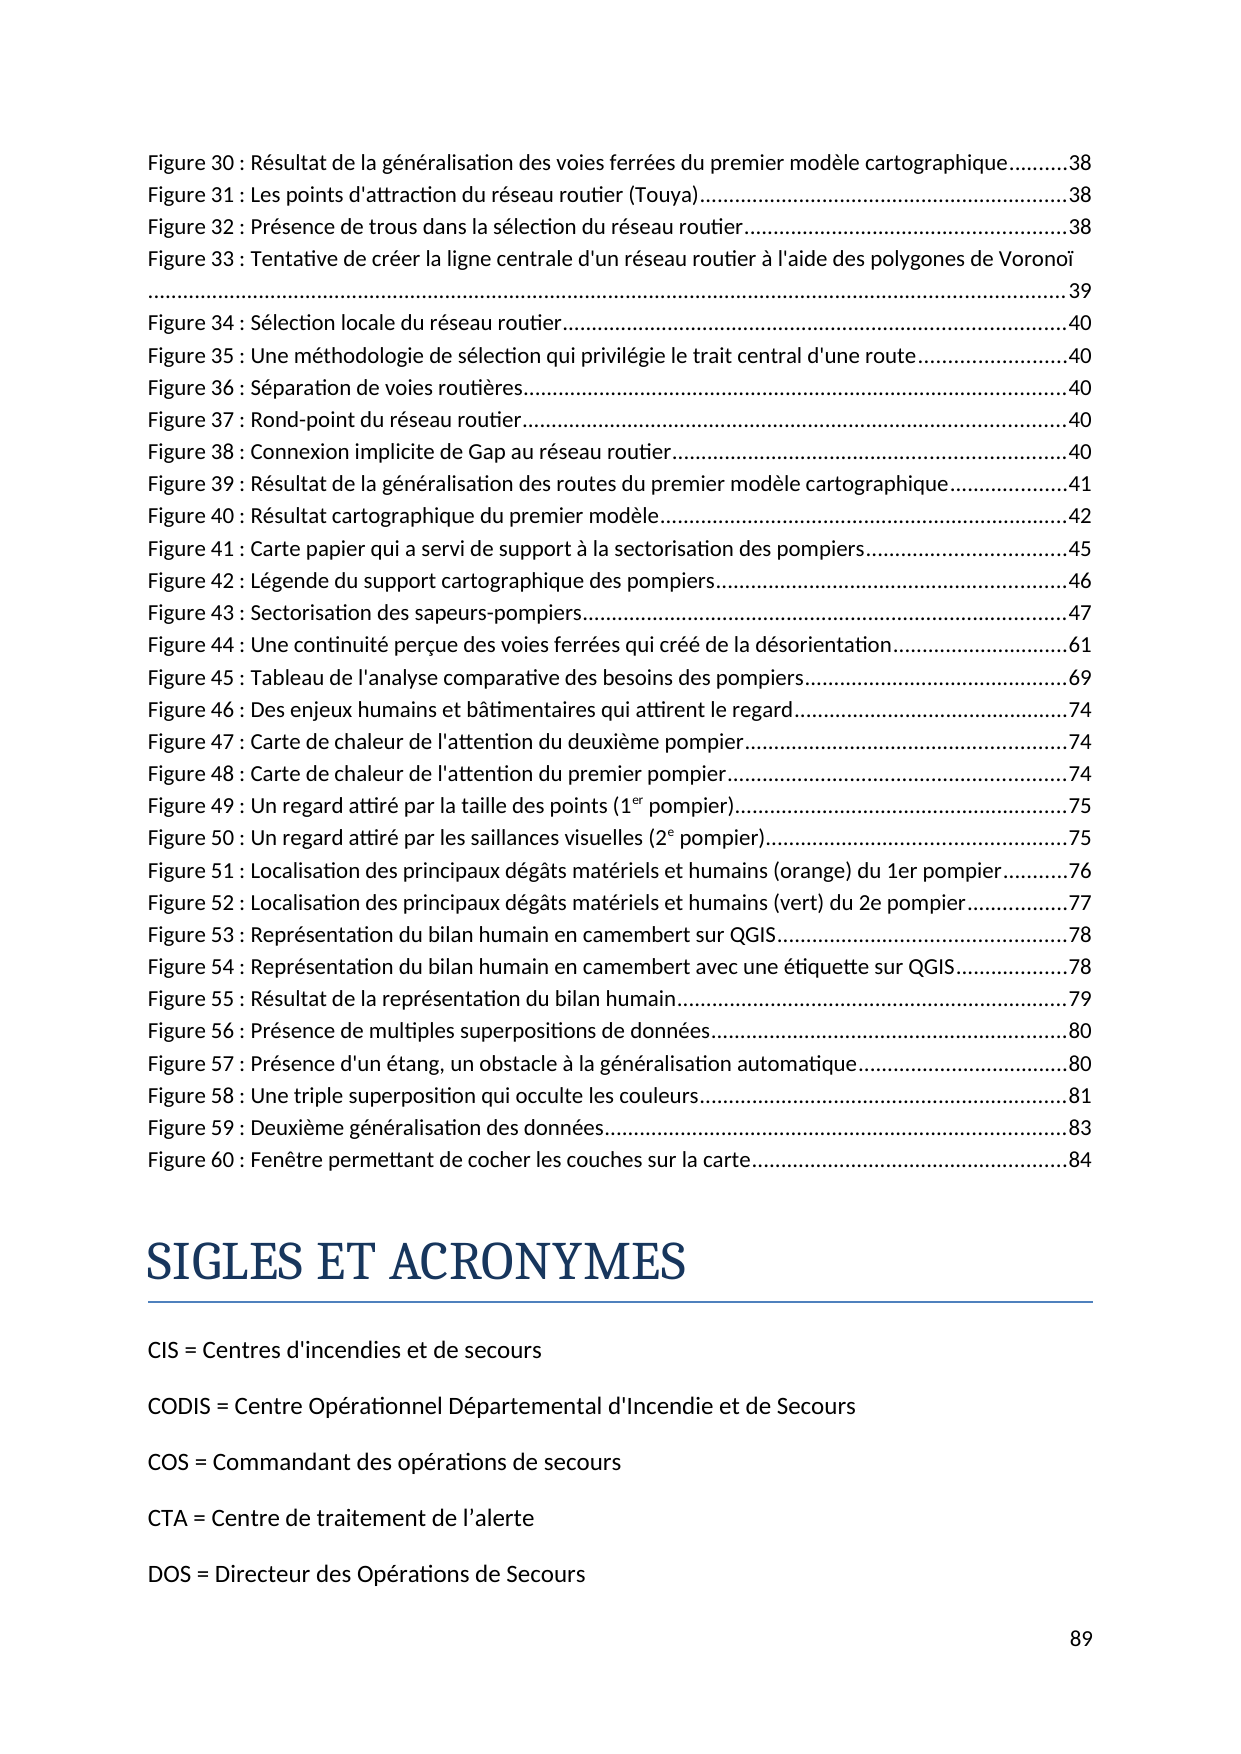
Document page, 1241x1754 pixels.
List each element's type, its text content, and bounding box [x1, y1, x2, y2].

text Figure 31 : Les points d'attraction du réseau routier (Touya) 38 [148, 180, 1093, 208]
text Figure 35 : Une méthodologie de sélection qui privilégie le trait central d'une route 40 [148, 341, 1093, 369]
text Figure 40 : Résultat cartographique du premier modèle 42 [148, 502, 1093, 530]
text Figure 34 : Sélection locale du réseau routier 40 [148, 308, 1093, 337]
text Figure 43 : Sectorisation des sapeurs-pompiers 47 [148, 598, 1093, 626]
text Figure 54 : Représentation du bilan humain en camembert avec une étiquette sur QGIS 78 [148, 952, 1093, 980]
text Figure 32 : Présence de trous dans la sélection du réseau routier 38 [148, 212, 1093, 240]
text Figure 59 : Deuxième généralisation des données 83 [148, 1113, 1093, 1141]
text Figure 36 : Séparation de voies routières 40 [148, 373, 1093, 401]
text Figure 45 : Tableau de l'analyse comparative des besoins des pompiers 69 [148, 663, 1093, 691]
text Figure 37 : Rond-point du réseau routier 40 [148, 405, 1093, 433]
text Figure 51 : Localisation des principaux dégâts matériels et humains (orange) du 1er pompier 76 [148, 856, 1093, 884]
text Figure 47 : Carte de chaleur de l'attention du deuxième pompier 74 [148, 727, 1093, 755]
text Figure 53 : Représentation du bilan humain en camembert sur QGIS 78 [148, 920, 1093, 948]
text Figure 30 : Résultat de la généralisation des voies ferrées du premier modèle cartographique 38 [148, 148, 1093, 176]
text Figure 55 : Résultat de la représentation du bilan humain 79 [148, 984, 1093, 1012]
text Figure 44 : Une continuité perçue des voies ferrées qui créé de la désorientation 61 [148, 630, 1093, 658]
text DOS = Directeur des Opérations de Secours [148, 1558, 1093, 1588]
text Figure 52 : Localisation des principaux dégâts matériels et humains (vert) du 2e pompier 77 [148, 888, 1093, 916]
text Figure 38 : Connexion implicite de Gap au réseau routier 40 [148, 437, 1093, 465]
text Figure 33 : Tentative de créer la ligne centrale d'un réseau routier à l'aide des polygones de Voronoï 39 [148, 244, 1093, 304]
text Figure 41 : Carte papier qui a servi de support à la sectorisation des pompiers 45 [148, 534, 1093, 562]
text COS = Commandant des opérations de secours [148, 1446, 1093, 1477]
text Figure 49 : Un regard attiré par la taille des points (1er pompier) 75 [148, 791, 1093, 819]
text Figure 58 : Une triple superposition qui occulte les couleurs 81 [148, 1081, 1093, 1109]
text Figure 42 : Légende du support cartographique des pompiers 46 [148, 566, 1093, 594]
text Figure 50 : Un regard attiré par les saillances visuelles (2e pompier) 75 [148, 823, 1093, 852]
text CODIS = Centre Opérationnel Départemental d'Incendie et de Secours [148, 1390, 1093, 1421]
text CIS = Centres d'incendies et de secours [148, 1334, 1093, 1365]
text Figure 60 : Fenêtre permettant de cocher les couches sur la carte 84 [148, 1145, 1093, 1173]
text Figure 48 : Carte de chaleur de l'attention du premier pompier 74 [148, 759, 1093, 787]
text CTA = Centre de traitement de l’alerte [148, 1502, 1093, 1533]
text Figure 39 : Résultat de la généralisation des routes du premier modèle cartographique 41 [148, 469, 1093, 497]
text Figure 56 : Présence de multiples superpositions de données 80 [148, 1017, 1093, 1045]
subtitle SIGLES ET ACRONYMES [148, 1231, 1093, 1301]
text Figure 46 : Des enjeux humains et bâtimentaires qui attirent le regard 74 [148, 695, 1093, 723]
text Figure 57 : Présence d'un étang, un obstacle à la généralisation automatique 80 [148, 1049, 1093, 1077]
